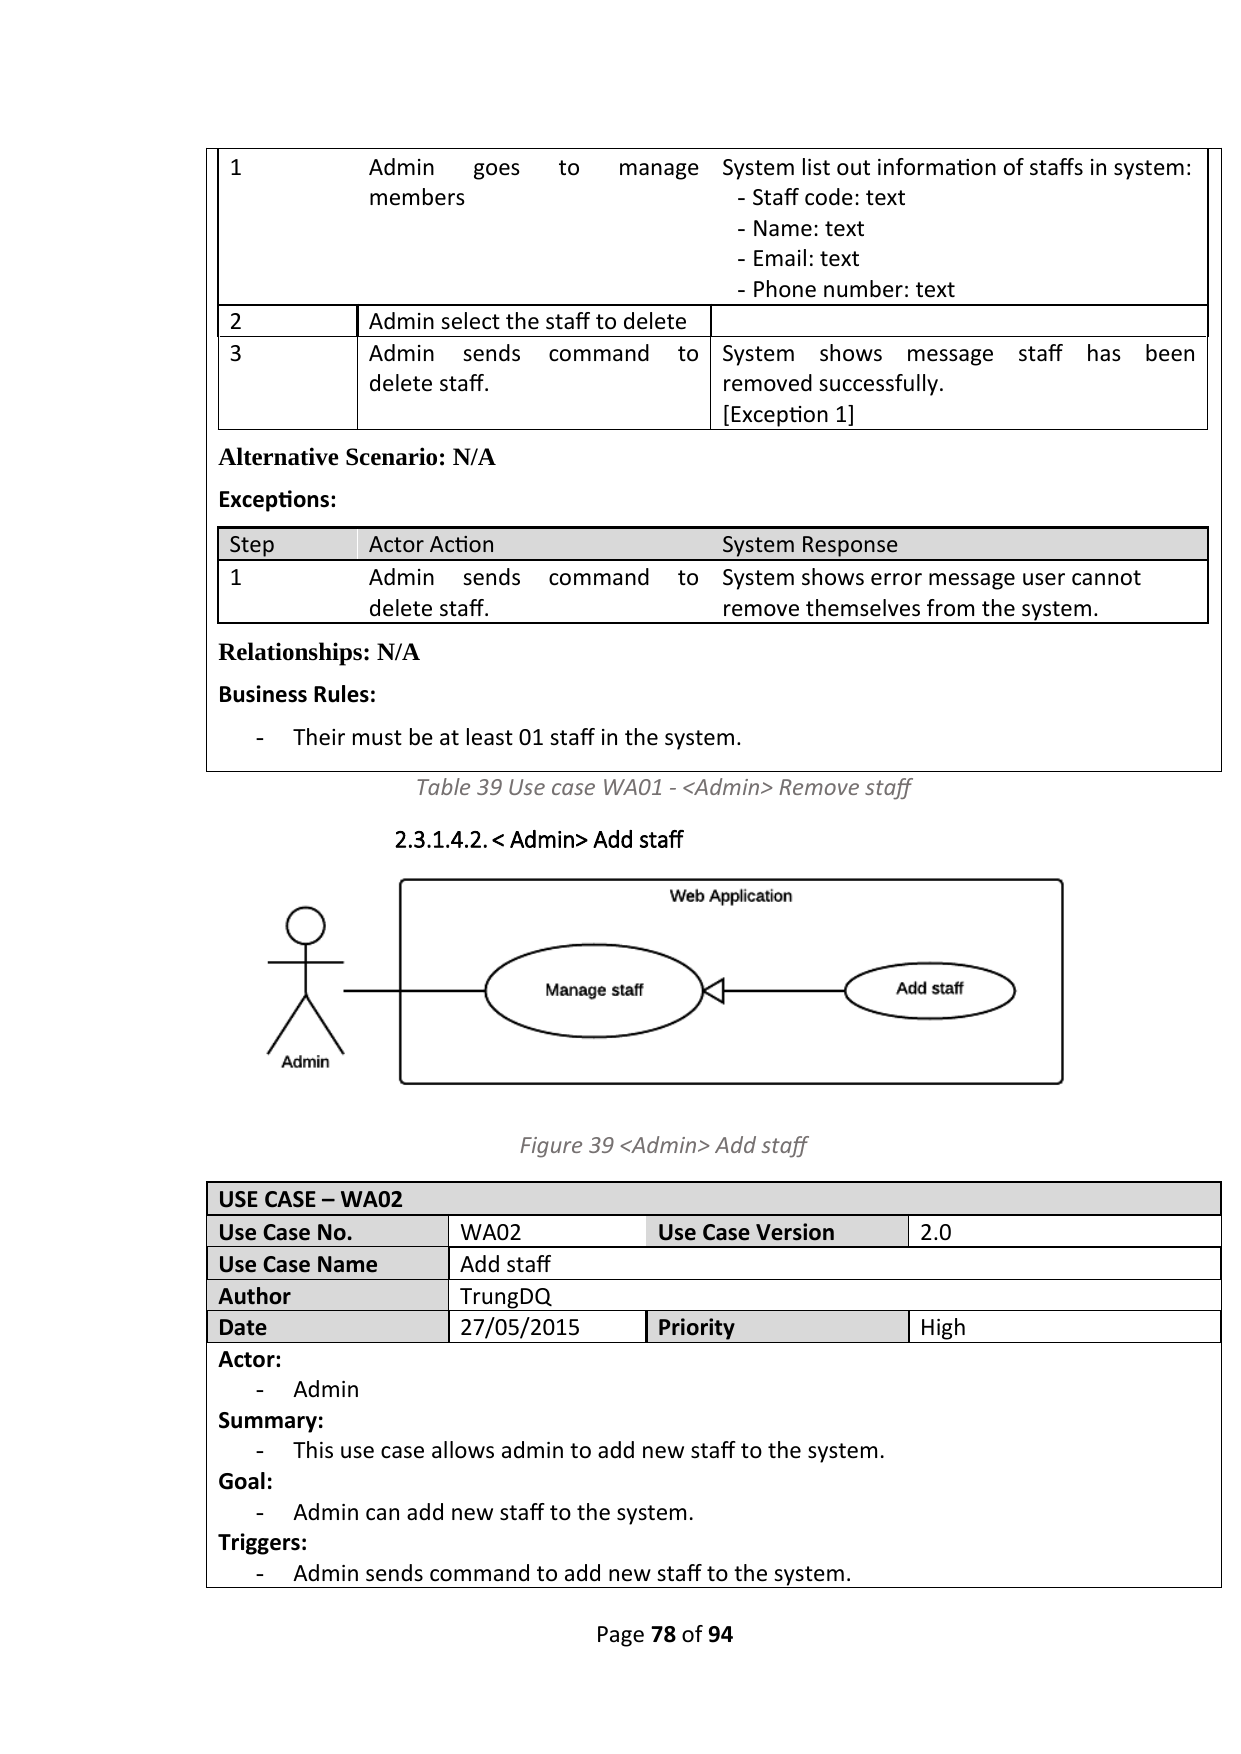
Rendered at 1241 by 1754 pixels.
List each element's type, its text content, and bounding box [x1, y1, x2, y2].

table_cell 27/05/2015 [450, 1311, 645, 1342]
table_cell Add staff [450, 1248, 1220, 1279]
table_cell Author [207, 1280, 448, 1310]
table_cell Priority [648, 1311, 908, 1342]
table_cell 2.0 [909, 1216, 1221, 1246]
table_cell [207, 149, 1221, 771]
table_cell TrungDQ [449, 1280, 1221, 1310]
subtitle < Admin> Add staff [394, 823, 1122, 853]
table_cell Use Case No. [207, 1216, 448, 1246]
table_cell WA02 [449, 1216, 646, 1246]
table_cell Use Case Name [208, 1247, 448, 1279]
picture [244, 855, 1084, 1111]
table_cell High [910, 1311, 1220, 1342]
table_cell Use Case Version [646, 1216, 908, 1246]
table_header USE CASE – WA02 [208, 1183, 1220, 1214]
table_cell Date [208, 1311, 448, 1342]
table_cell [207, 1343, 1221, 1587]
